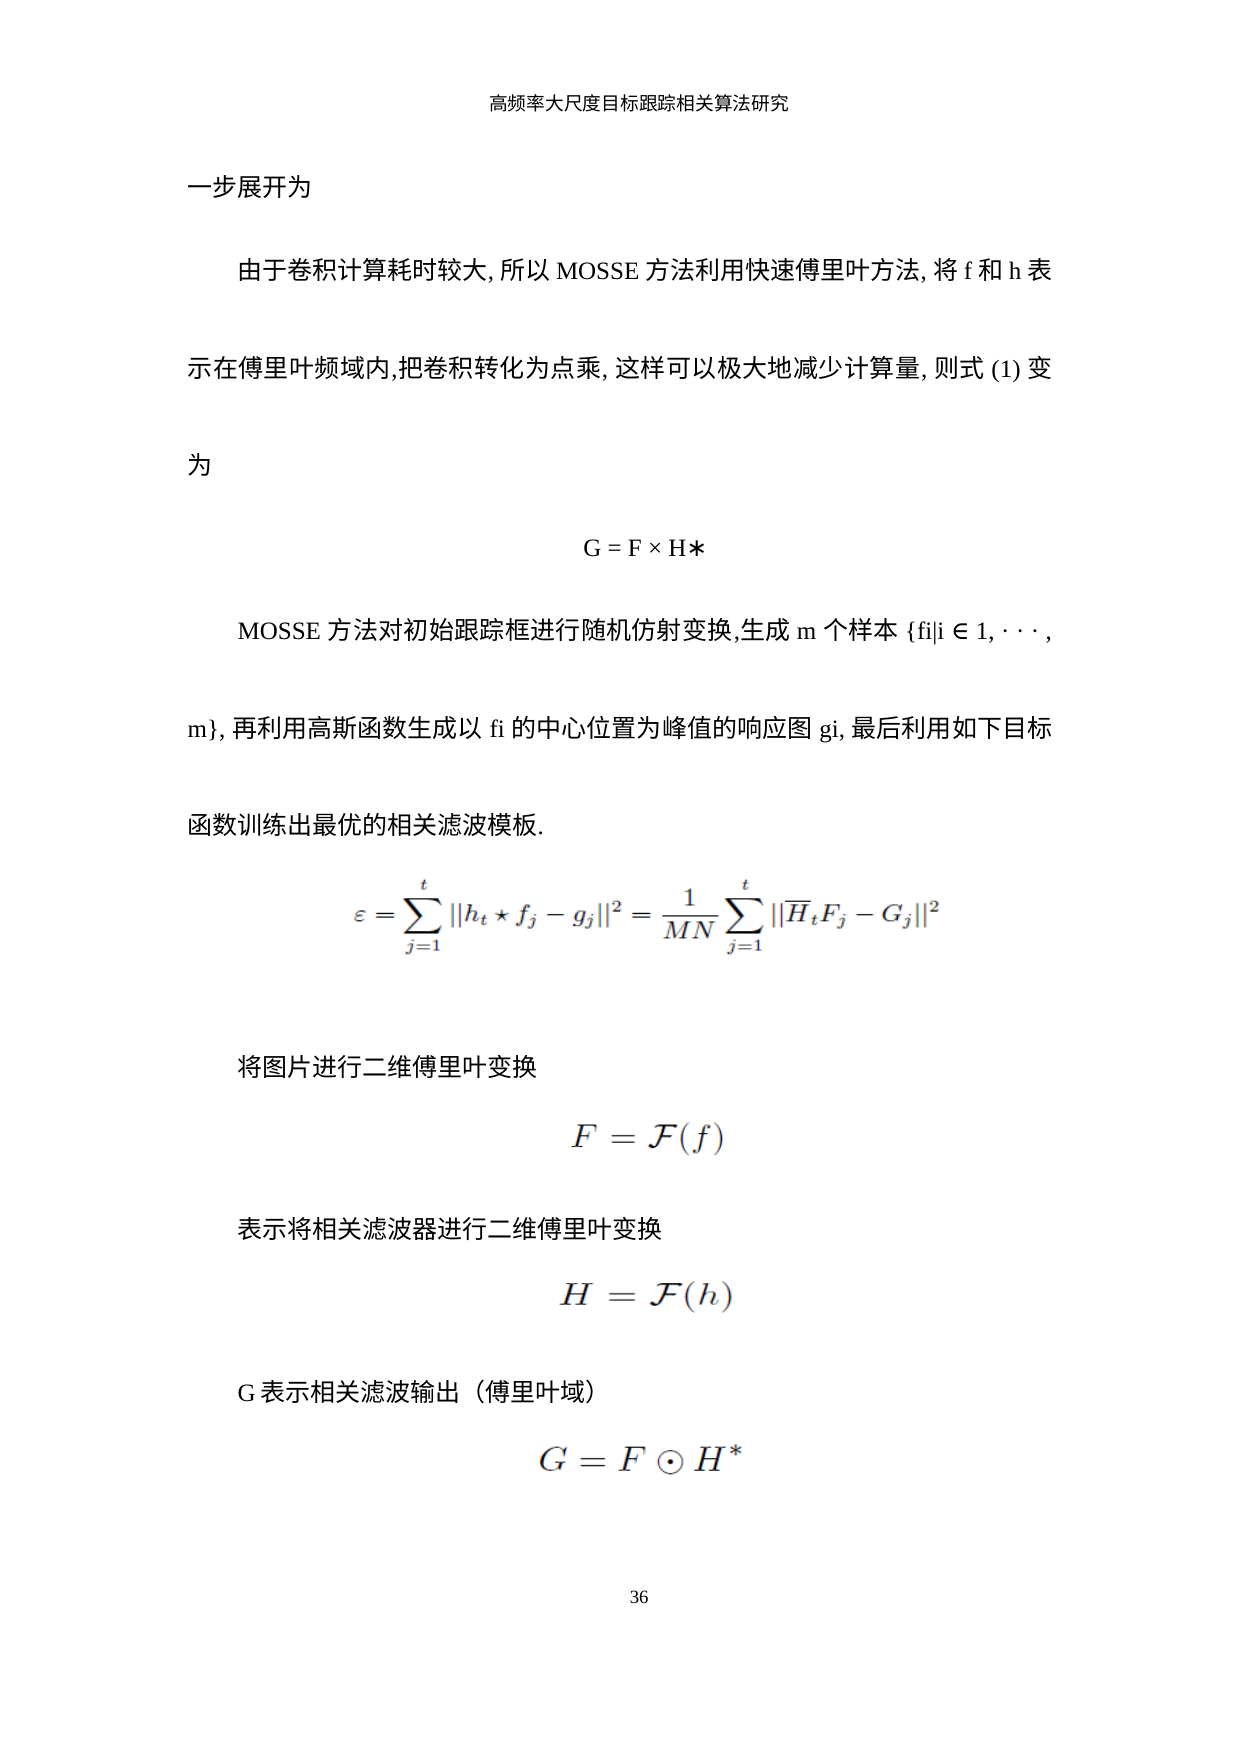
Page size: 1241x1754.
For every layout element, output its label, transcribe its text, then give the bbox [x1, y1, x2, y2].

text 表示将相关滤波器进行二维傅里叶变换 [187, 1196, 1053, 1261]
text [187, 153, 1053, 218]
text MOSSE 方法对初始跟踪框进行随机仿射变换,生成 m 个样本 {fi|i ∈ 1, · · · , m}, 再利用高斯函数生成以 fi 的中心位置为峰值的响应图 gi, 最后利用如下目标函数训练出最优的相关滤波模板. [187, 596, 1053, 856]
picture [528, 1441, 762, 1487]
text G = F × H∗ [187, 514, 1053, 579]
text 将图片进行二维傅里叶变换 [187, 1033, 1053, 1098]
picture [553, 1278, 738, 1316]
text 由于卷积计算耗时较大, 所以 MOSSE 方法利用快速傅里叶方法, 将 f 和 h 表示在傅里叶频域内,把卷积转化为点乘, 这样可以极大地减少计算量, 则式 (1) 变为 [187, 236, 1053, 496]
picture [562, 1116, 728, 1161]
picture [345, 874, 946, 958]
text G表示相关滤波输出（傅里叶域） [187, 1358, 1053, 1423]
